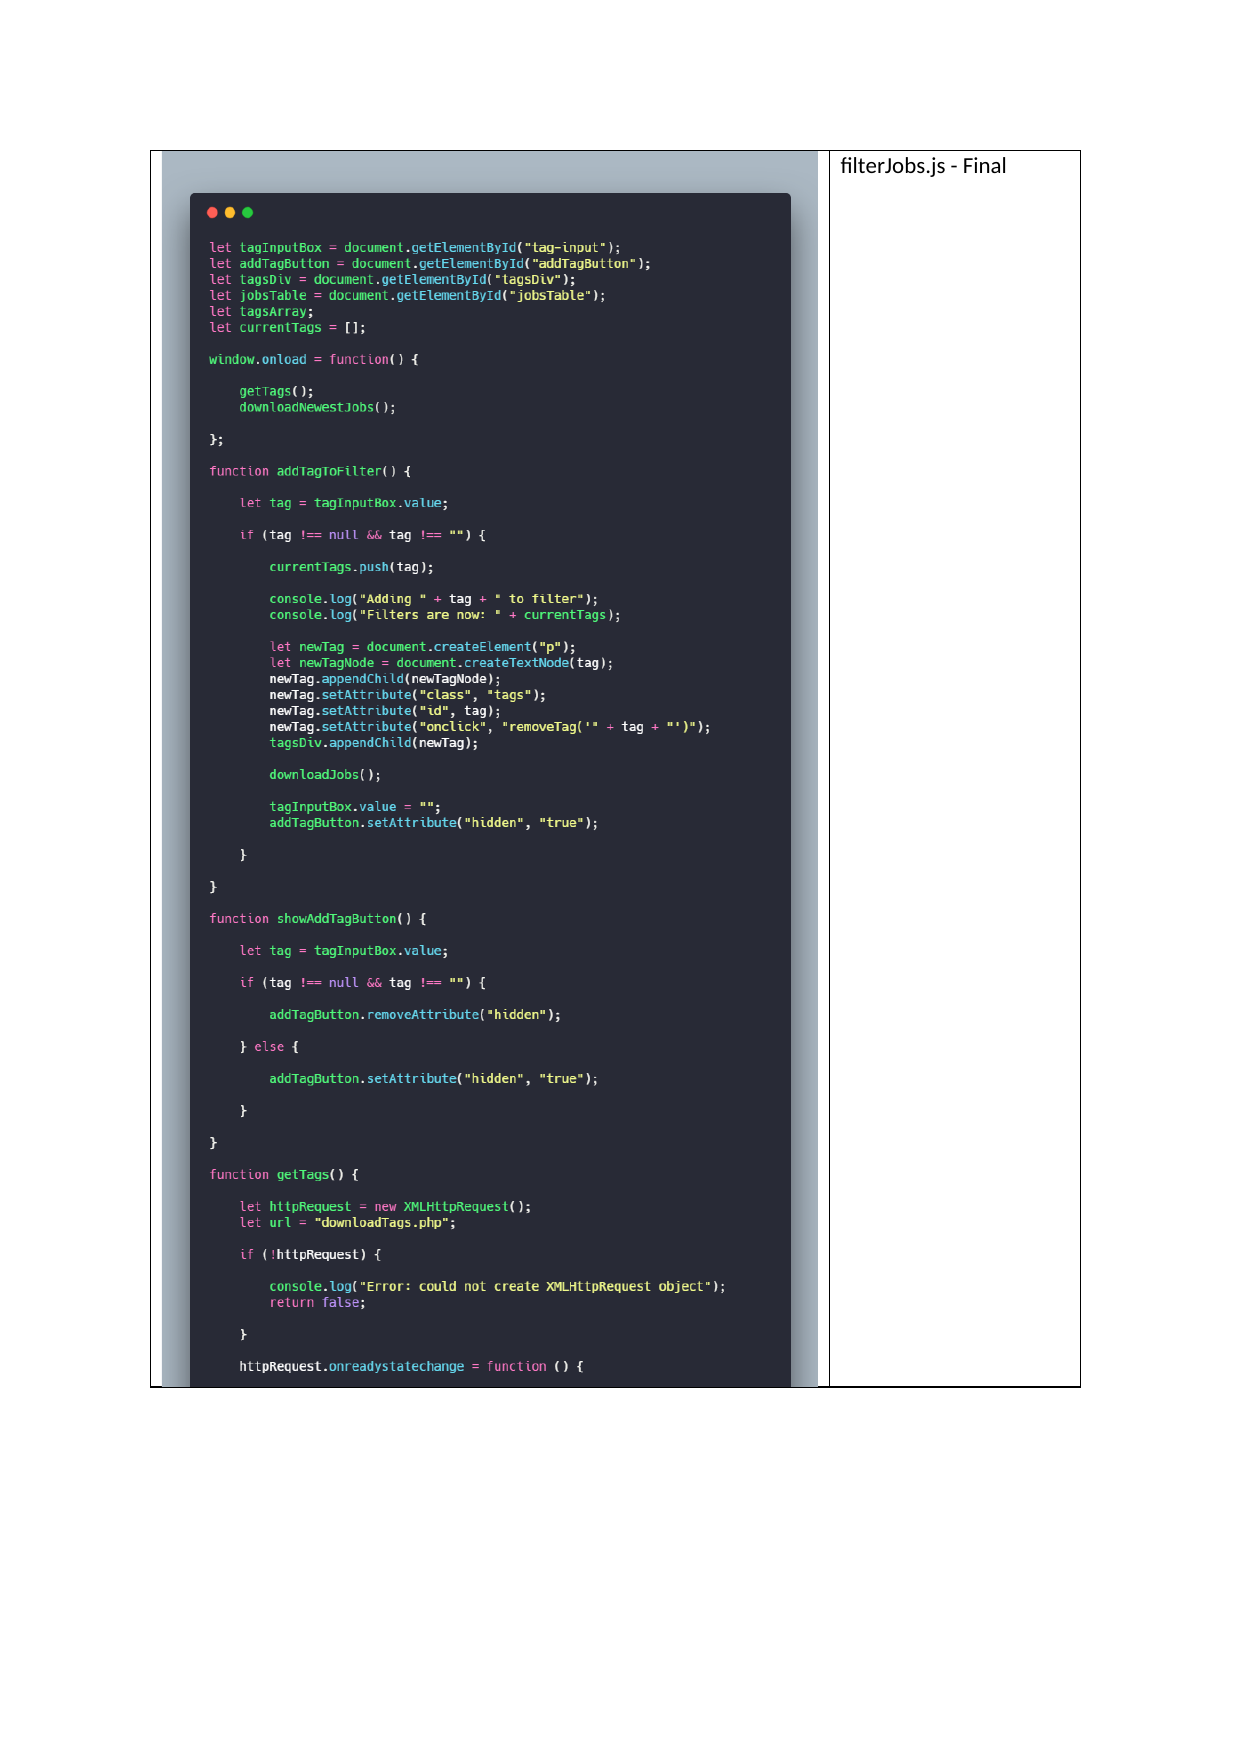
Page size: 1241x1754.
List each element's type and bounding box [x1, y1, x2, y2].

picture [161, 151, 818, 1387]
table_cell [151, 151, 161, 1386]
table_cell [830, 151, 1080, 1386]
table_cell [818, 151, 829, 1386]
